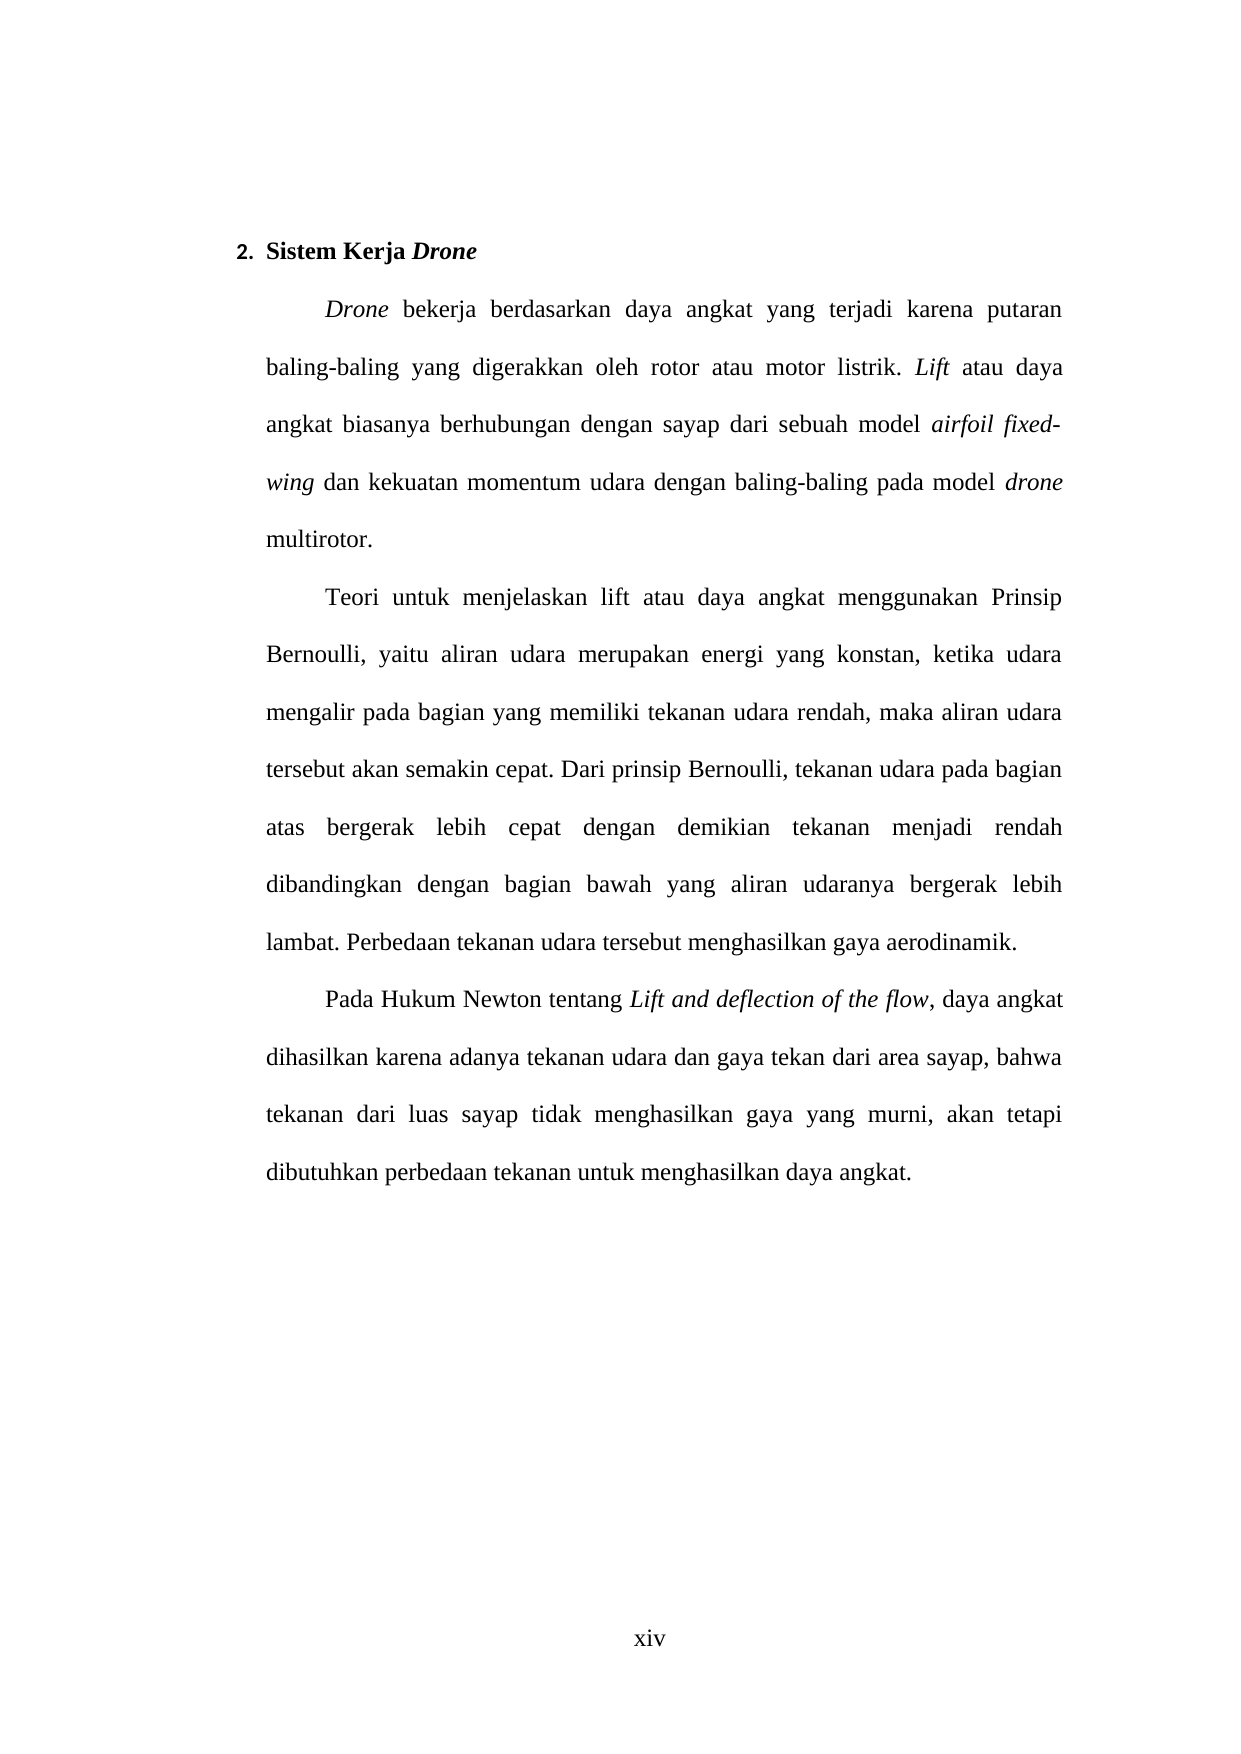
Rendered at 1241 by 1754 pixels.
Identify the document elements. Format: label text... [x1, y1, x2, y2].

list Pada Hukum Newton tentang Lift and deflection of the flow, daya angkat dihasilkan karena adanya tekanan udara dan gaya tekan dari area sayap, bahwa tekanan dari luas sayap tidak menghasilkan gaya yang murni, akan tetapi dibutuhkan perbedaan tekanan untuk menghasilkan daya angkat. [266, 984, 1063, 1186]
list Teori untuk menjelaskan lift atau daya angkat menggunakan Prinsip Bernoulli, yaitu aliran udara merupakan energi yang konstan, ketika udara mengalir pada bagian yang memiliki tekanan udara rendah, maka aliran udara tersebut akan semakin cepat. Dari prinsip Bernoulli, tekanan udara pada bagian atas bergerak lebih cepat dengan demikian tekanan menjadi rendah dibandingkan dengan bagian bawah yang aliran udaranya bergerak lebih lambat. Perbedaan tekanan udara tersebut menghasilkan gaya aerodinamik. [266, 582, 1063, 956]
list Drone bekerja berdasarkan daya angkat yang terjadi karena putaran baling-baling yang digerakkan oleh rotor atau motor listrik. Lift atau daya angkat biasanya berhubungan dengan sayap dari sebuah model airfoil fixed-wing dan kekuatan momentum udara dengan baling-baling pada model drone multirotor. [266, 294, 1063, 553]
list Sistem Kerja Drone [236, 236, 1063, 265]
